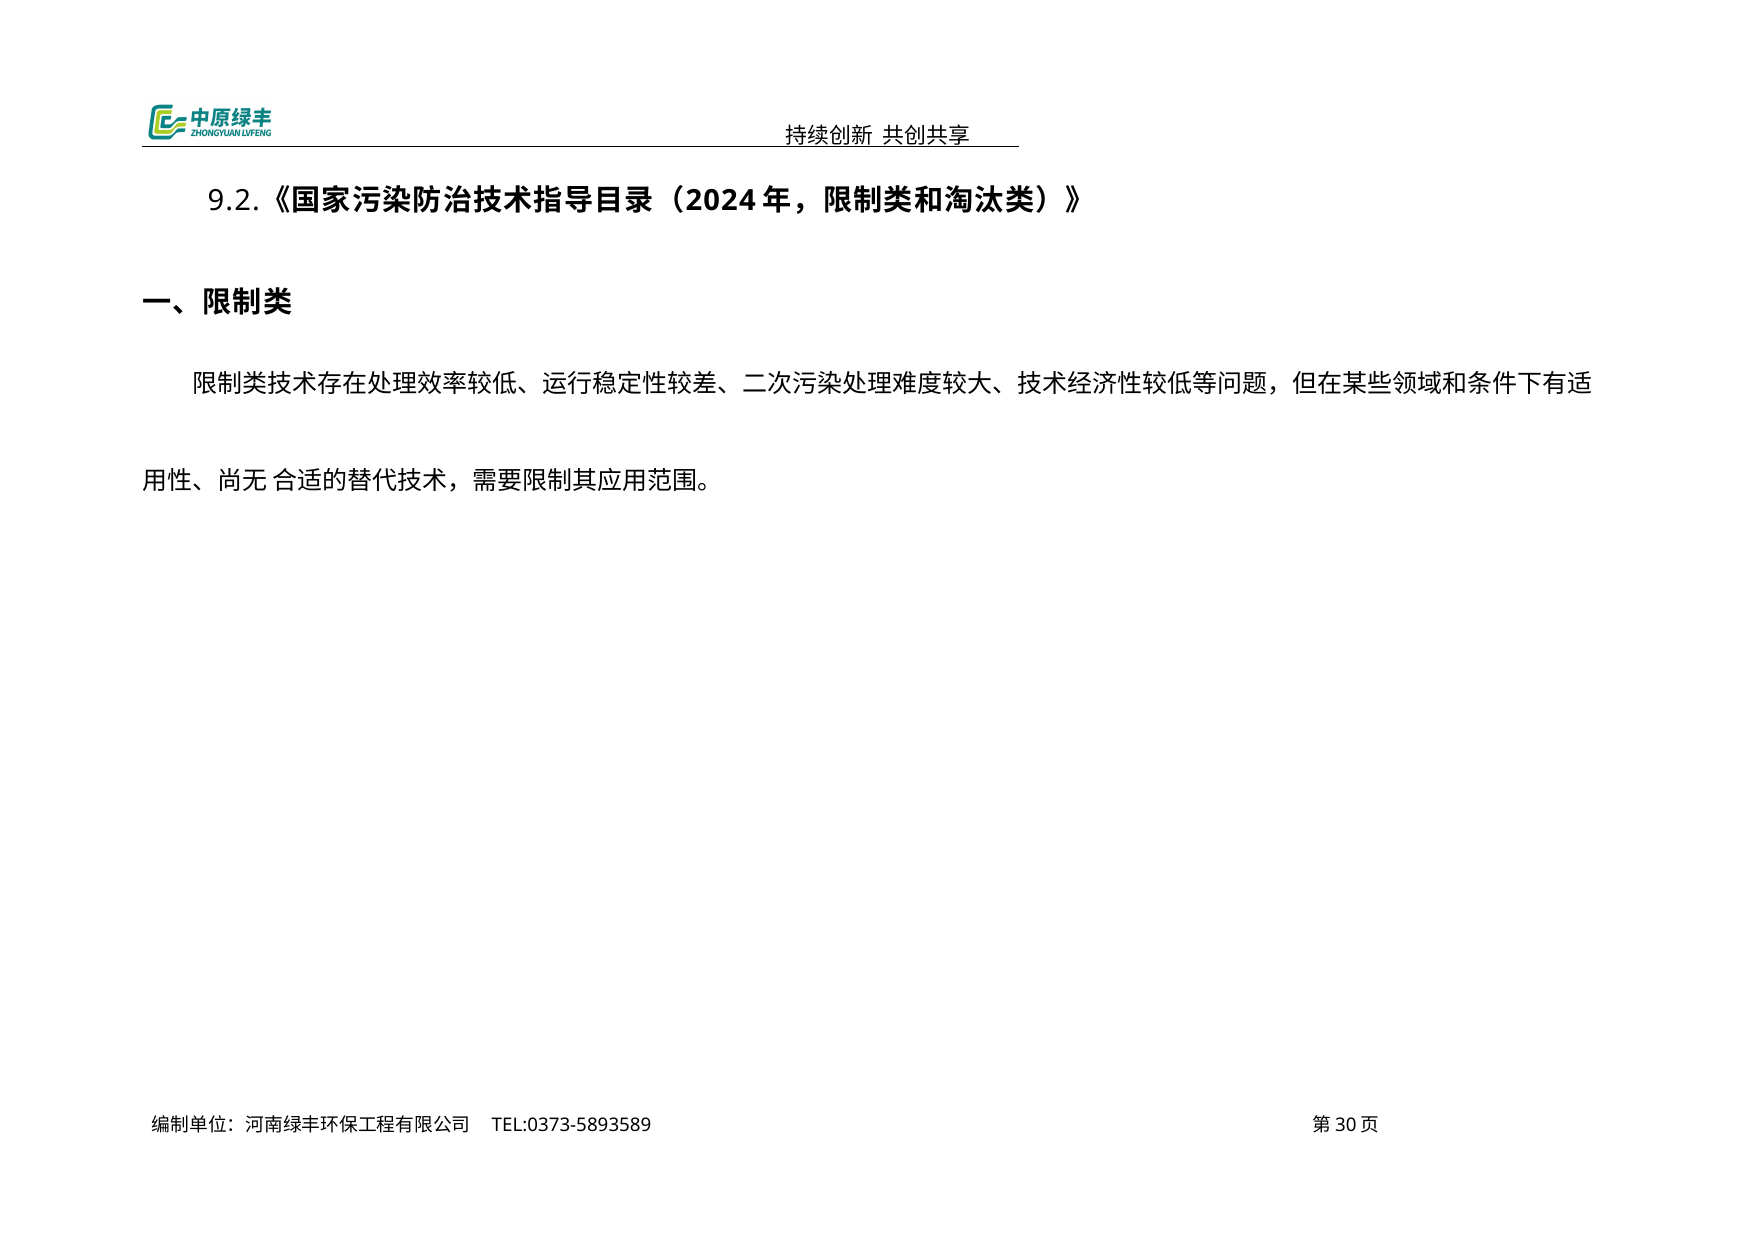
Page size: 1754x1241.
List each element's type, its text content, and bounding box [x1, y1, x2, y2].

list 限制类技术存在处理效率较低、运行稳定性较差、二次污染处理难度较大、技术经济性较低等问题，但在某些领域和条件下有适用性、尚无 合适的替代技术，需要限制其应用范围。 [142, 349, 1612, 511]
list 限制类 [142, 267, 1612, 332]
subtitle 《国家污染防治技术指导目录（2024年，限制类和淘汰类）》 [207, 165, 1612, 230]
picture [141, 96, 275, 145]
